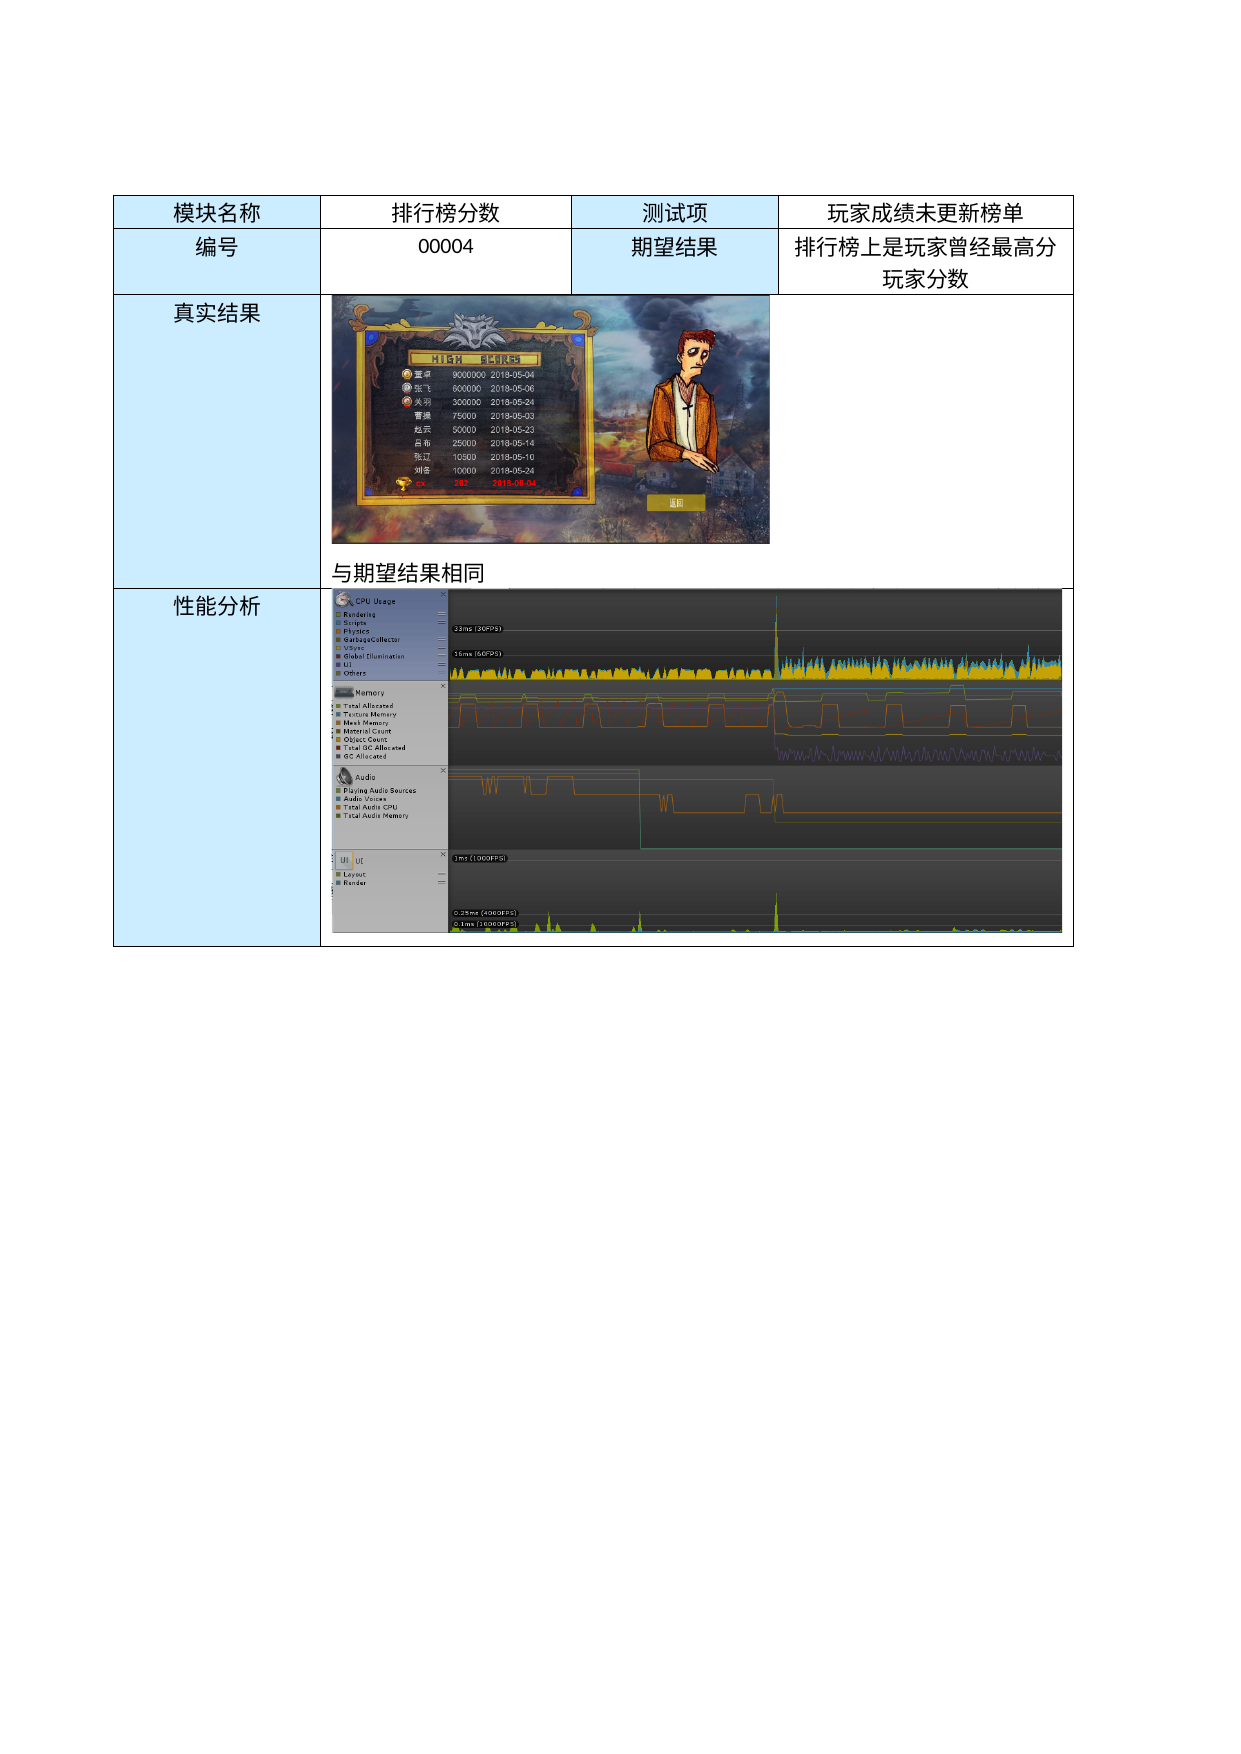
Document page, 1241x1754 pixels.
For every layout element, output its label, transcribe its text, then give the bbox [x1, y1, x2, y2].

table_cell 与期望结果相同 [321, 295, 1073, 588]
table_cell 性能分析 [114, 589, 320, 946]
table_header 玩家成绩未更新榜单 [779, 196, 1073, 228]
picture [331, 588, 1063, 933]
table_cell 期望结果 [572, 229, 778, 294]
table_cell 编号 [114, 229, 320, 294]
table_header 测试项 [572, 196, 778, 228]
table_cell [321, 589, 1073, 946]
table_cell 排行榜上是玩家曾经最高分玩家分数 [779, 229, 1073, 294]
table_header 排行榜分数 [321, 196, 571, 228]
table_cell 00004 [321, 229, 571, 294]
table_header 模块名称 [114, 196, 320, 228]
table_cell 真实结果 [114, 295, 320, 588]
picture [331, 295, 770, 544]
